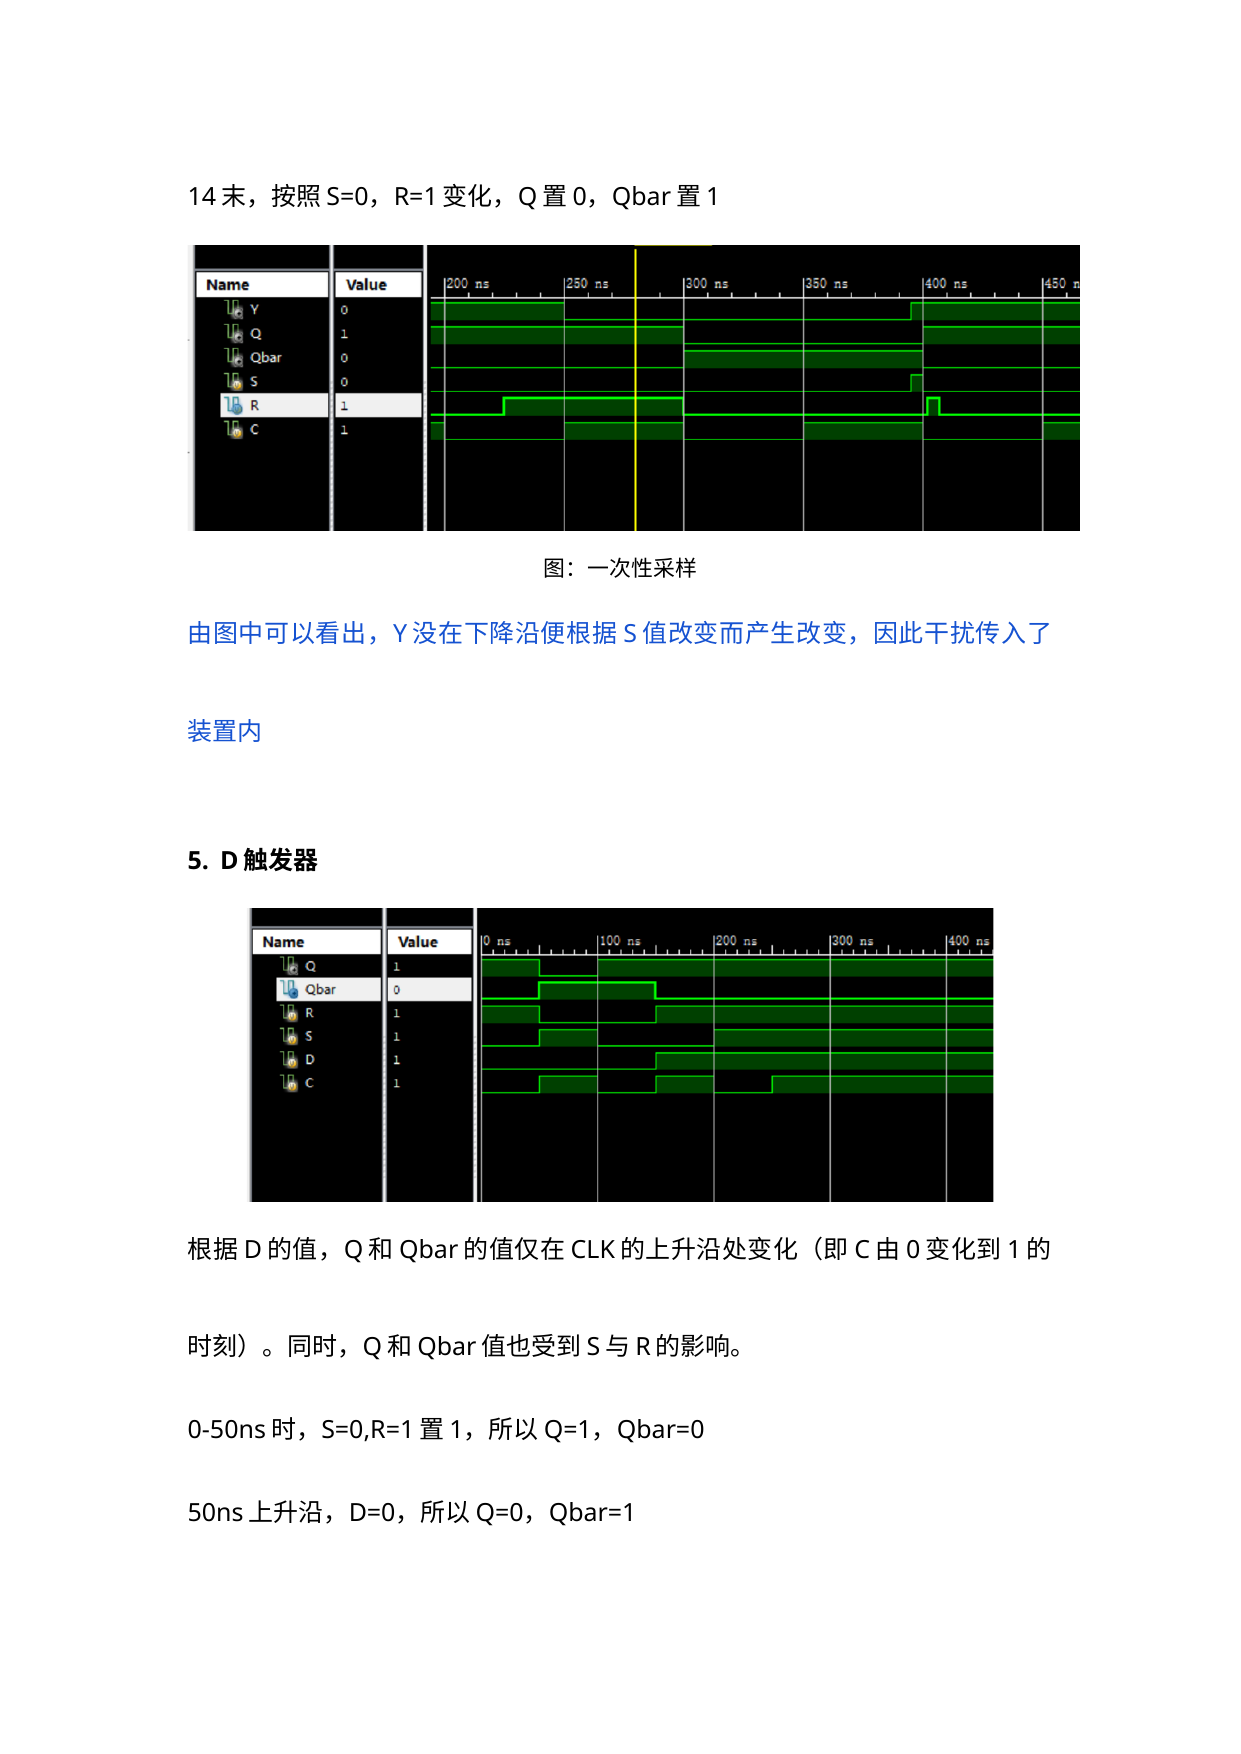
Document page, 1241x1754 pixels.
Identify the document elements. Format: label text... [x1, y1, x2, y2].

list 由图中可以看出，Y没在下降沿便根据S值改变而产生改变，因此干扰传入了装置内 [187, 599, 1053, 762]
picture [246, 908, 994, 1202]
picture [187, 245, 1080, 531]
list 根据D的值，Q和Qbar的值仅在CLK的上升沿处变化（即C由0变化到1的时刻）。同时，Q和Qbar值也受到S与R的影响。 [187, 1215, 1053, 1377]
list 50ns上升沿，D=0，所以Q=0，Qbar=1 [187, 1478, 1053, 1543]
list 0-50ns时，S=0,R=1置1，所以Q=1，Qbar=0 [187, 1395, 1053, 1460]
list 图：一次性采样 [187, 551, 1053, 583]
list D触发器 [187, 826, 1053, 891]
list 14末，按照S=0，R=1变化，Q置0，Qbar置1 [187, 162, 1053, 227]
